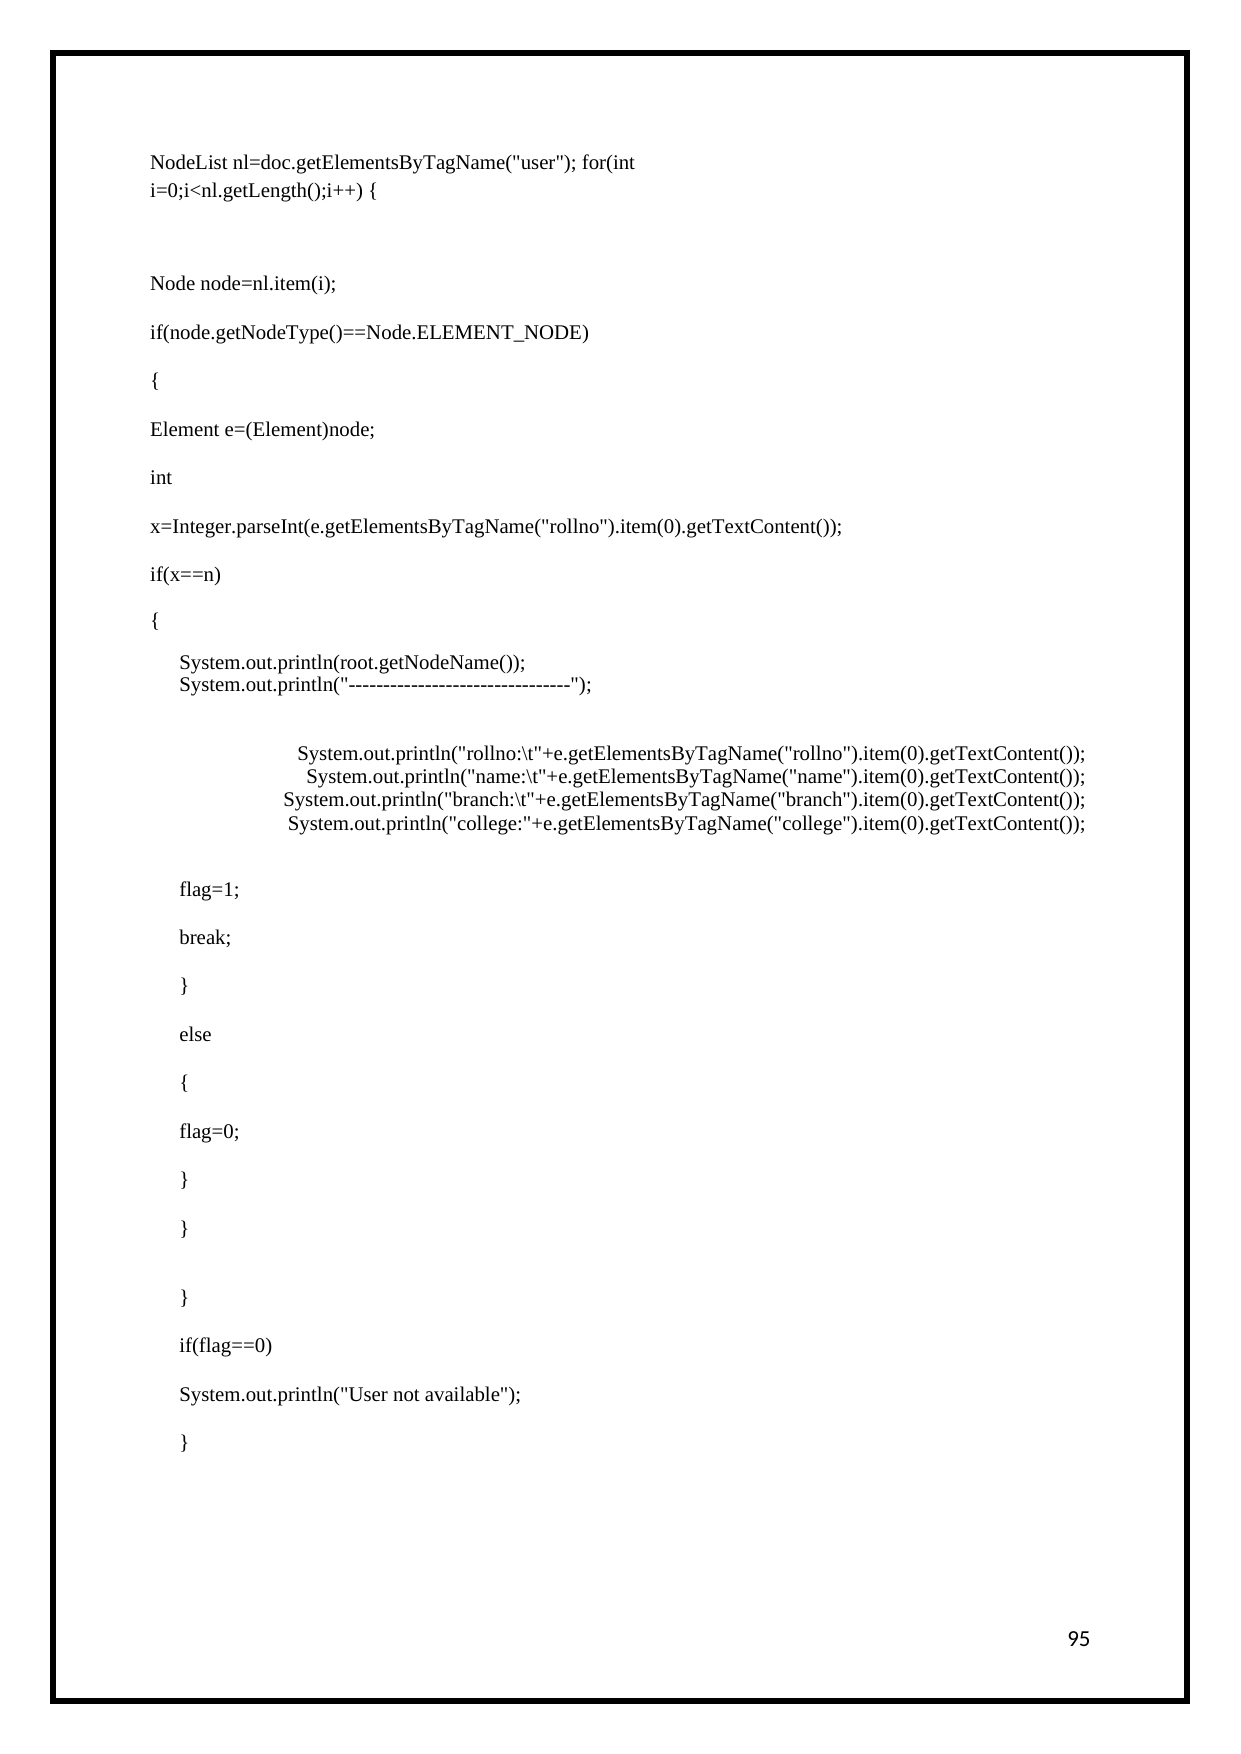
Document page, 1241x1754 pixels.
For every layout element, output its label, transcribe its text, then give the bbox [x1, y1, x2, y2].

text System.out.println("rollno:\t"+e.getElementsByTagName("rollno").item(0).getTextContent()); System.out.println("name:\t"+e.getElementsByTagName("name").item(0).getTextContent()); System.out.println("branch:\t"+e.getElementsByTagName("branch").item(0).getTextContent()); System.out.println("college:"+e.getElementsByTagName("college").item(0).getTextContent()); [150, 742, 1086, 834]
text flag=0; [179, 1119, 1090, 1143]
text { [150, 610, 1090, 631]
text NodeList nl=doc.getElementsByTagName("user"); for(int i=0;i<nl.getLength();i++) { [150, 150, 661, 202]
text } [179, 1285, 1090, 1309]
text { [179, 1070, 1090, 1094]
text int [150, 465, 1090, 489]
text if(node.getNodeType()==Node.ELEMENT_NODE) [150, 320, 1090, 344]
text else [179, 1022, 1090, 1046]
text flag=1; [179, 877, 1090, 901]
text } [179, 1430, 1090, 1454]
text System.out.println("User not available"); [179, 1382, 1090, 1406]
text Node node=nl.item(i); [150, 271, 1090, 295]
text } [179, 1216, 1090, 1240]
text { [150, 368, 1090, 392]
text } [179, 1167, 1090, 1191]
text System.out.println(root.getNodeName()); System.out.println("--------------------------------"); [179, 652, 644, 696]
text if(x==n) [150, 562, 1090, 586]
text if(flag==0) [179, 1333, 1090, 1357]
text x=Integer.parseInt(e.getElementsByTagName("rollno").item(0).getTextContent()); [150, 513, 1090, 538]
text break; [179, 925, 1090, 949]
text Element e=(Element)node; [150, 417, 1090, 441]
text } [179, 973, 1090, 997]
